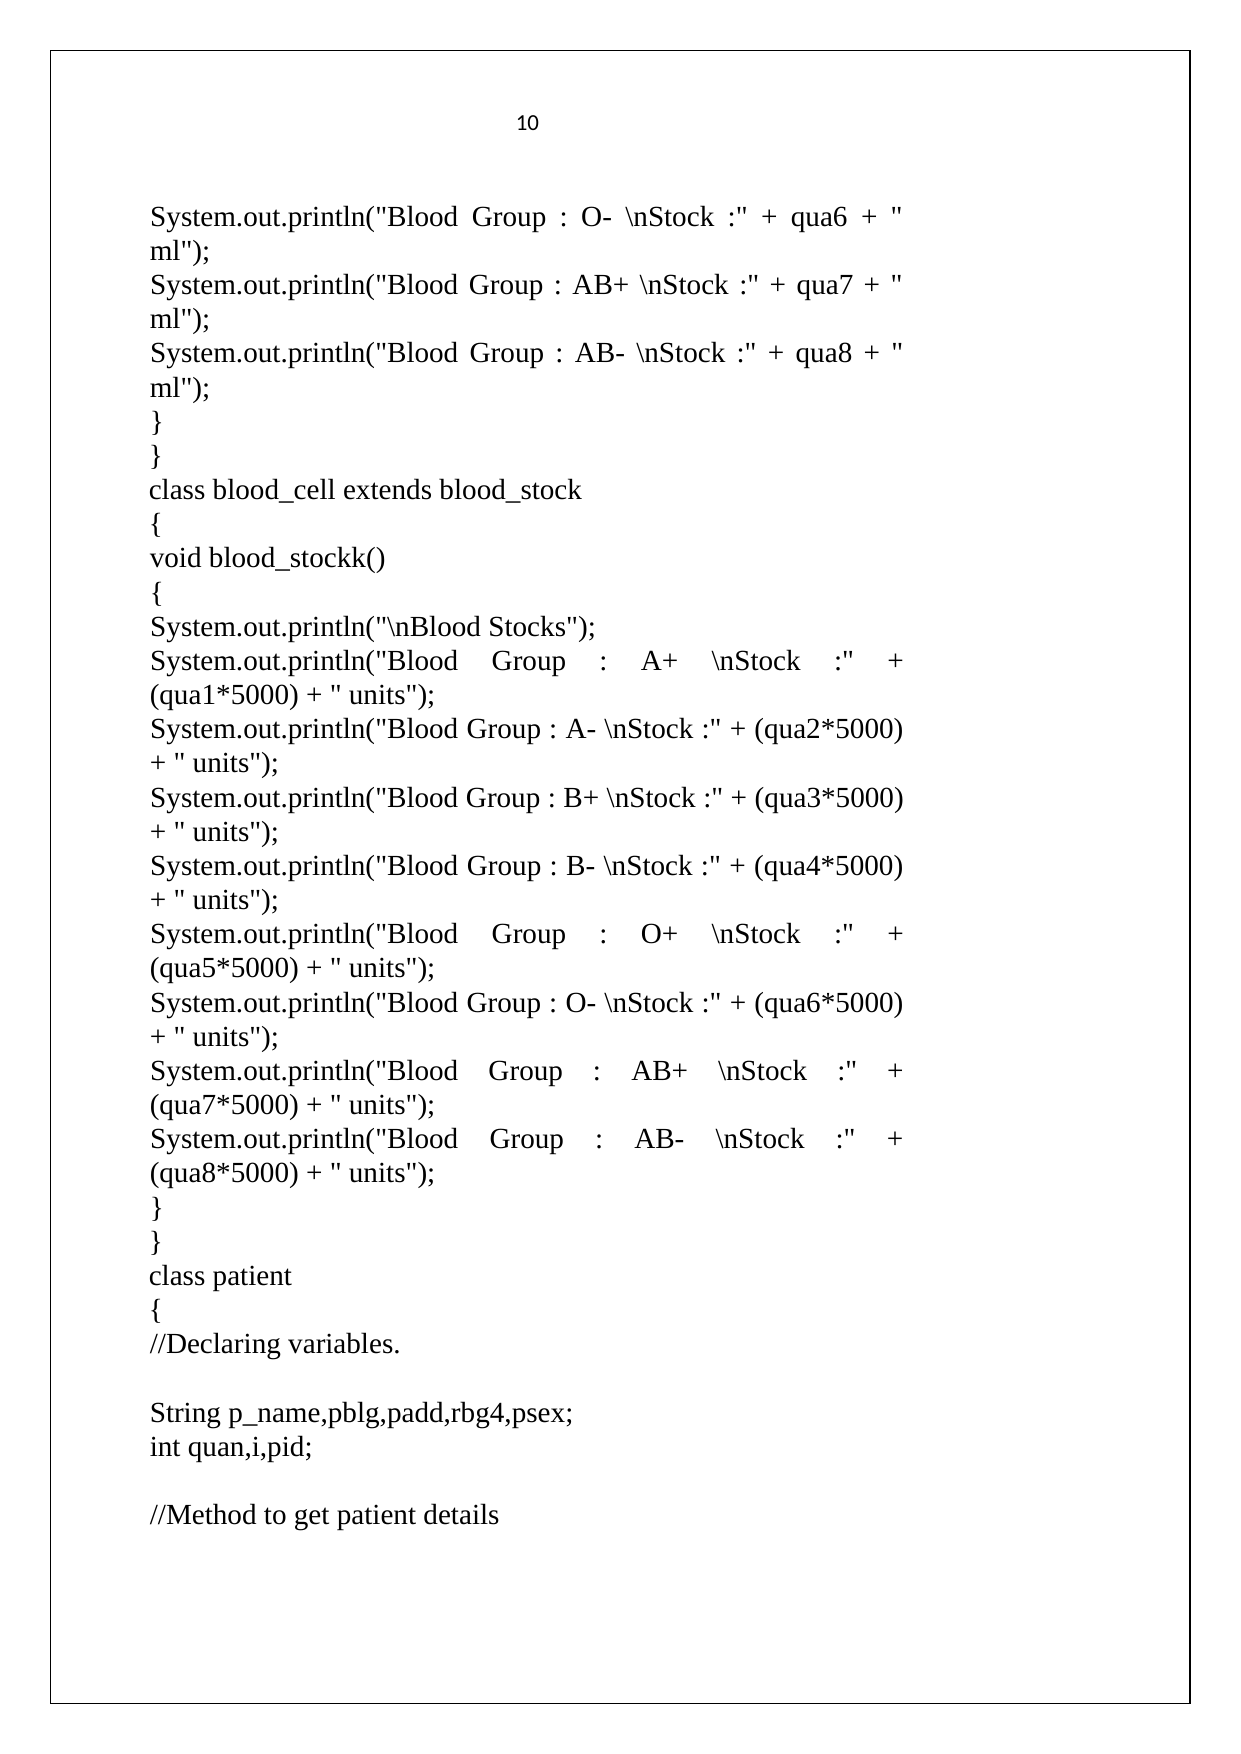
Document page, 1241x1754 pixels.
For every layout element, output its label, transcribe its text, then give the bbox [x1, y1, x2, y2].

text System.out.println("Blood Group : AB- \nStock :" + qua8 + " ml"); [148, 336, 904, 403]
text System.out.println("Blood Group : O- \nStock :" + qua6 + " ml"); [148, 199, 904, 267]
text { [148, 506, 904, 540]
text System.out.println("Blood Group : AB+ \nStock :" + qua7 + " ml"); [148, 267, 904, 335]
text System.out.println("Blood Group : B+ \nStock :" + (qua3*5000) + " units"); [148, 780, 904, 847]
text { [148, 575, 904, 608]
text } [148, 1190, 904, 1223]
text } [148, 1224, 904, 1257]
text System.out.println("Blood Group : B- \nStock :" + (qua4*5000) + " units"); [148, 848, 904, 916]
text } [148, 438, 904, 472]
text int quan,i,pid; [148, 1429, 904, 1462]
text //Method to get patient details [148, 1497, 904, 1531]
text String p_name,pblg,padd,rbg4,psex; [148, 1395, 904, 1428]
text void blood_stockk() [148, 541, 904, 574]
text class blood_cell extends blood_stock [148, 472, 904, 506]
text class patient [148, 1258, 904, 1292]
text System.out.println("Blood Group : A- \nStock :" + (qua2*5000) + " units"); [148, 711, 904, 779]
text System.out.println("Blood Group : AB- \nStock :" + (qua8*5000) + " units"); [148, 1121, 904, 1189]
text System.out.println("\nBlood Stocks"); [148, 609, 904, 642]
text System.out.println("Blood Group : O+ \nStock :" + (qua5*5000) + " units"); [148, 916, 904, 984]
text } [148, 404, 904, 437]
text System.out.println("Blood Group : AB+ \nStock :" + (qua7*5000) + " units"); [148, 1053, 904, 1121]
text { [148, 1292, 904, 1326]
text //Declaring variables. [148, 1326, 904, 1360]
text System.out.println("Blood Group : A+ \nStock :" + (qua1*5000) + " units"); [148, 643, 904, 711]
text System.out.println("Blood Group : O- \nStock :" + (qua6*5000) + " units"); [148, 985, 904, 1052]
